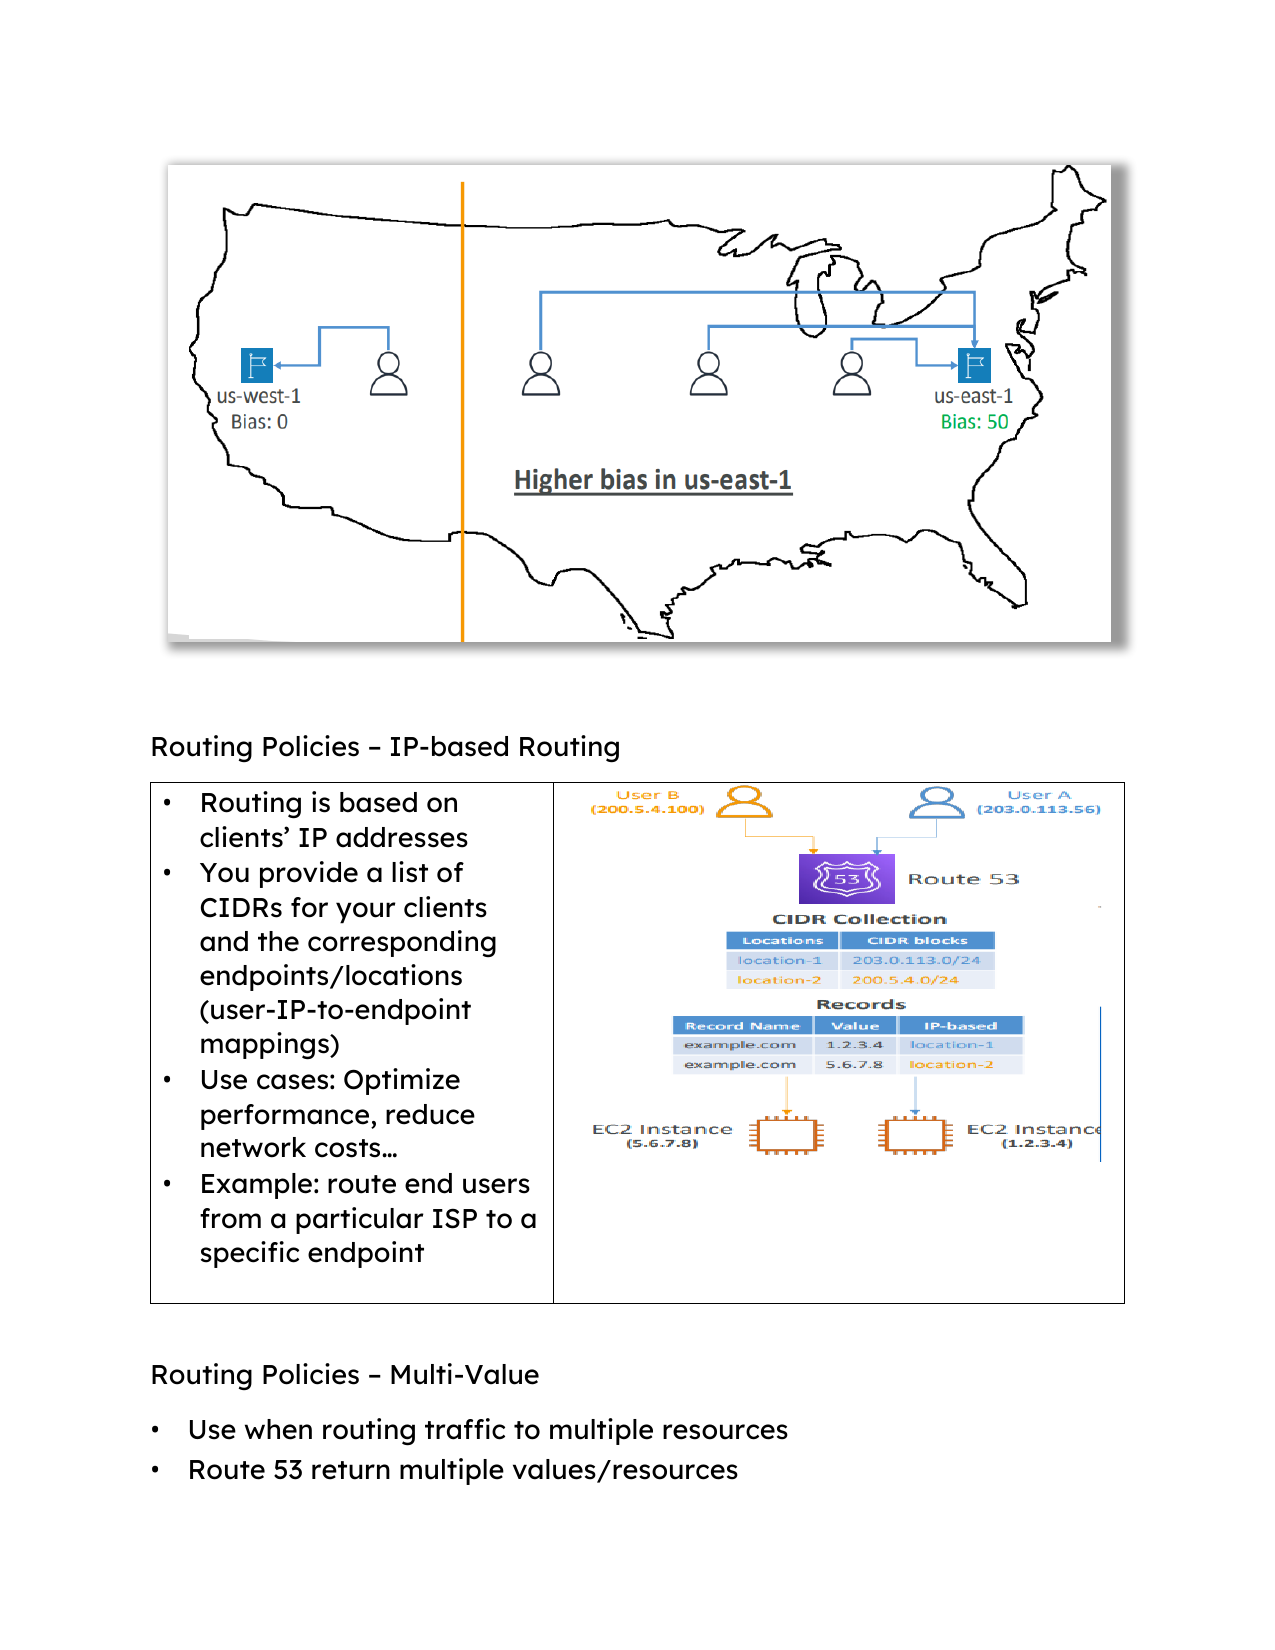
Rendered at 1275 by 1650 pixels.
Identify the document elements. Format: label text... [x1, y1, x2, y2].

text Routing Policies – Multi-Value [150, 1357, 1125, 1391]
table_header [554, 783, 1124, 1303]
text Routing Policies – IP-based Routing [150, 729, 1125, 763]
picture [565, 783, 1102, 1162]
list Route 53 return multiple values/resources [150, 1450, 1125, 1487]
picture [168, 165, 1111, 642]
table_header Routing is based on clients’ IP addresses You provide a list of CIDRs for your clients and the corresponding endpoints/locations (user-IP-to-endpoint mappings) Use cases: Optimize performance, reduce network costs… Example: route end users from a particular ISP to a specific endpoint [151, 783, 553, 1303]
list Use when routing traffic to multiple resources [150, 1411, 1125, 1447]
